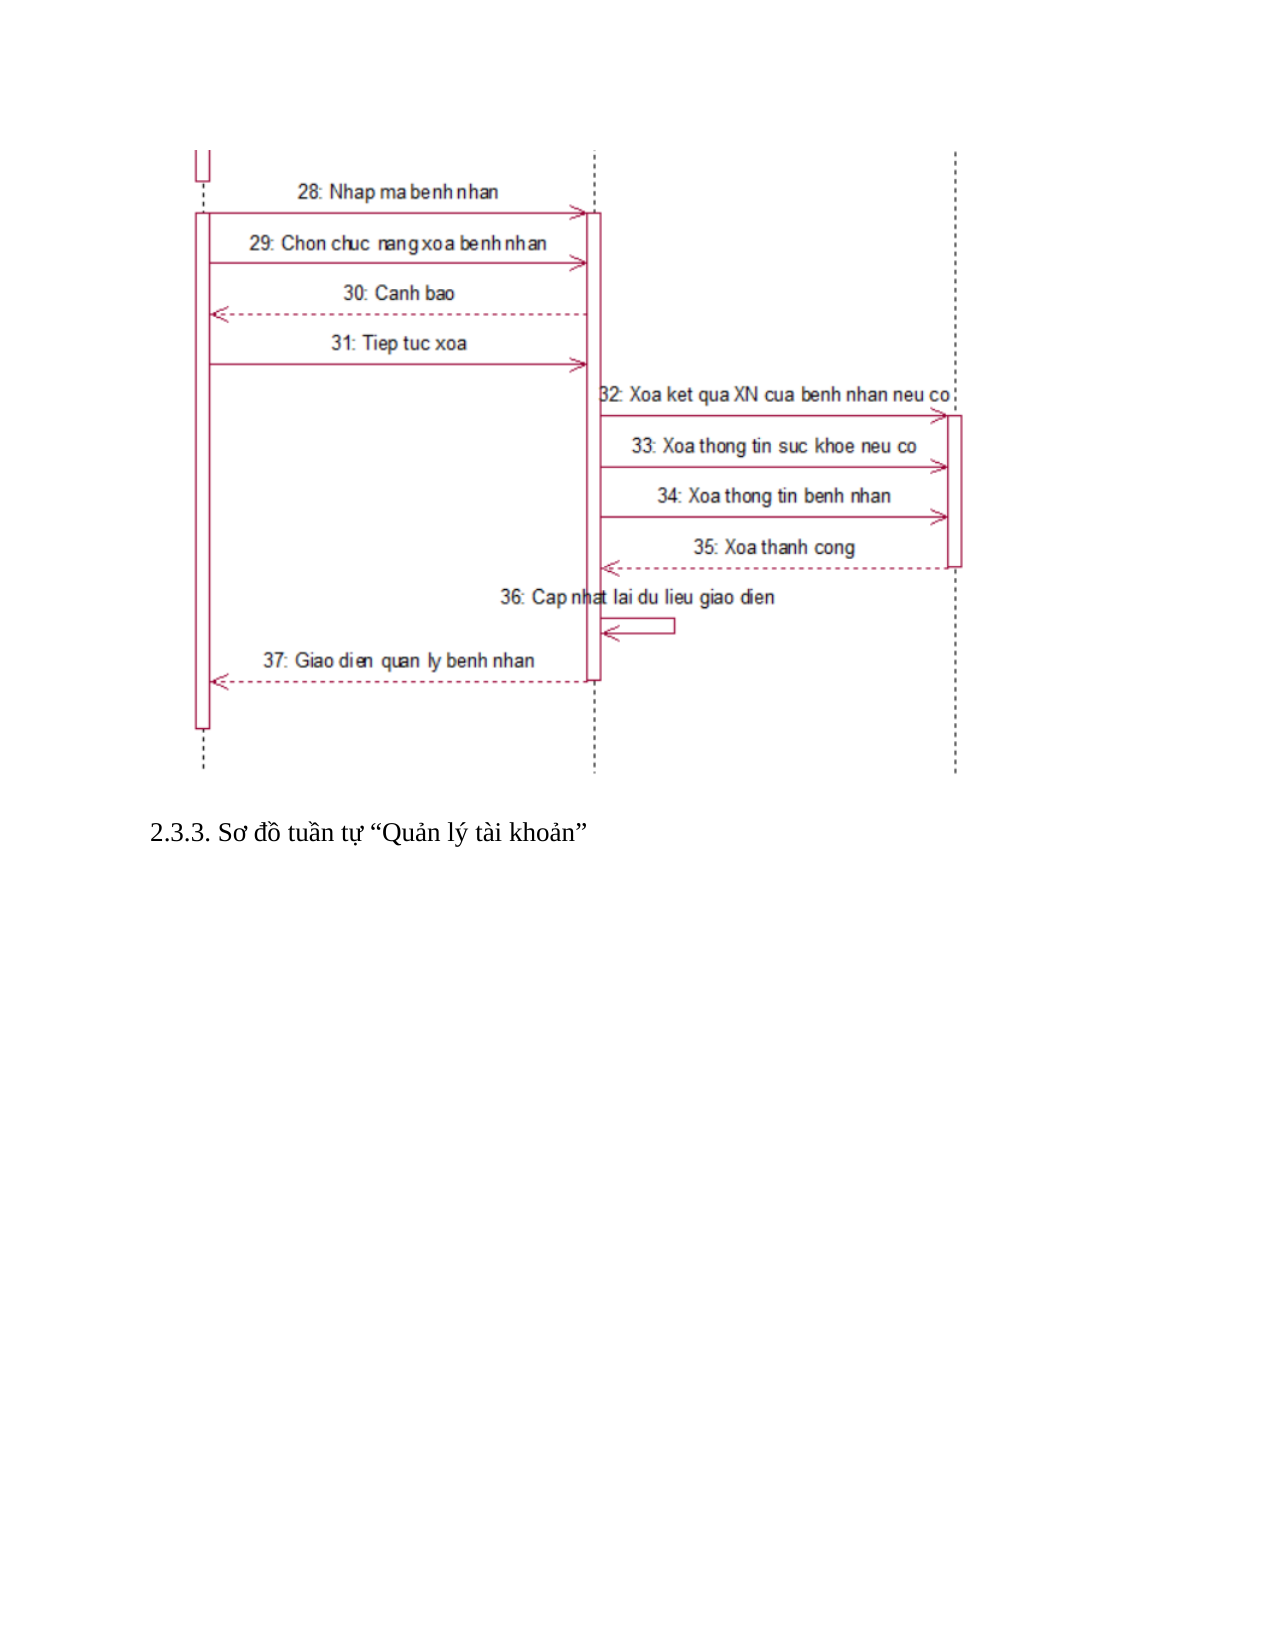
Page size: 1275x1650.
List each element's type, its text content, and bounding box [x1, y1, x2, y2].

text 2.3.3. Sơ đồ tuần tự “Quản lý tài khoản” [150, 816, 1125, 847]
picture [150, 150, 1125, 797]
